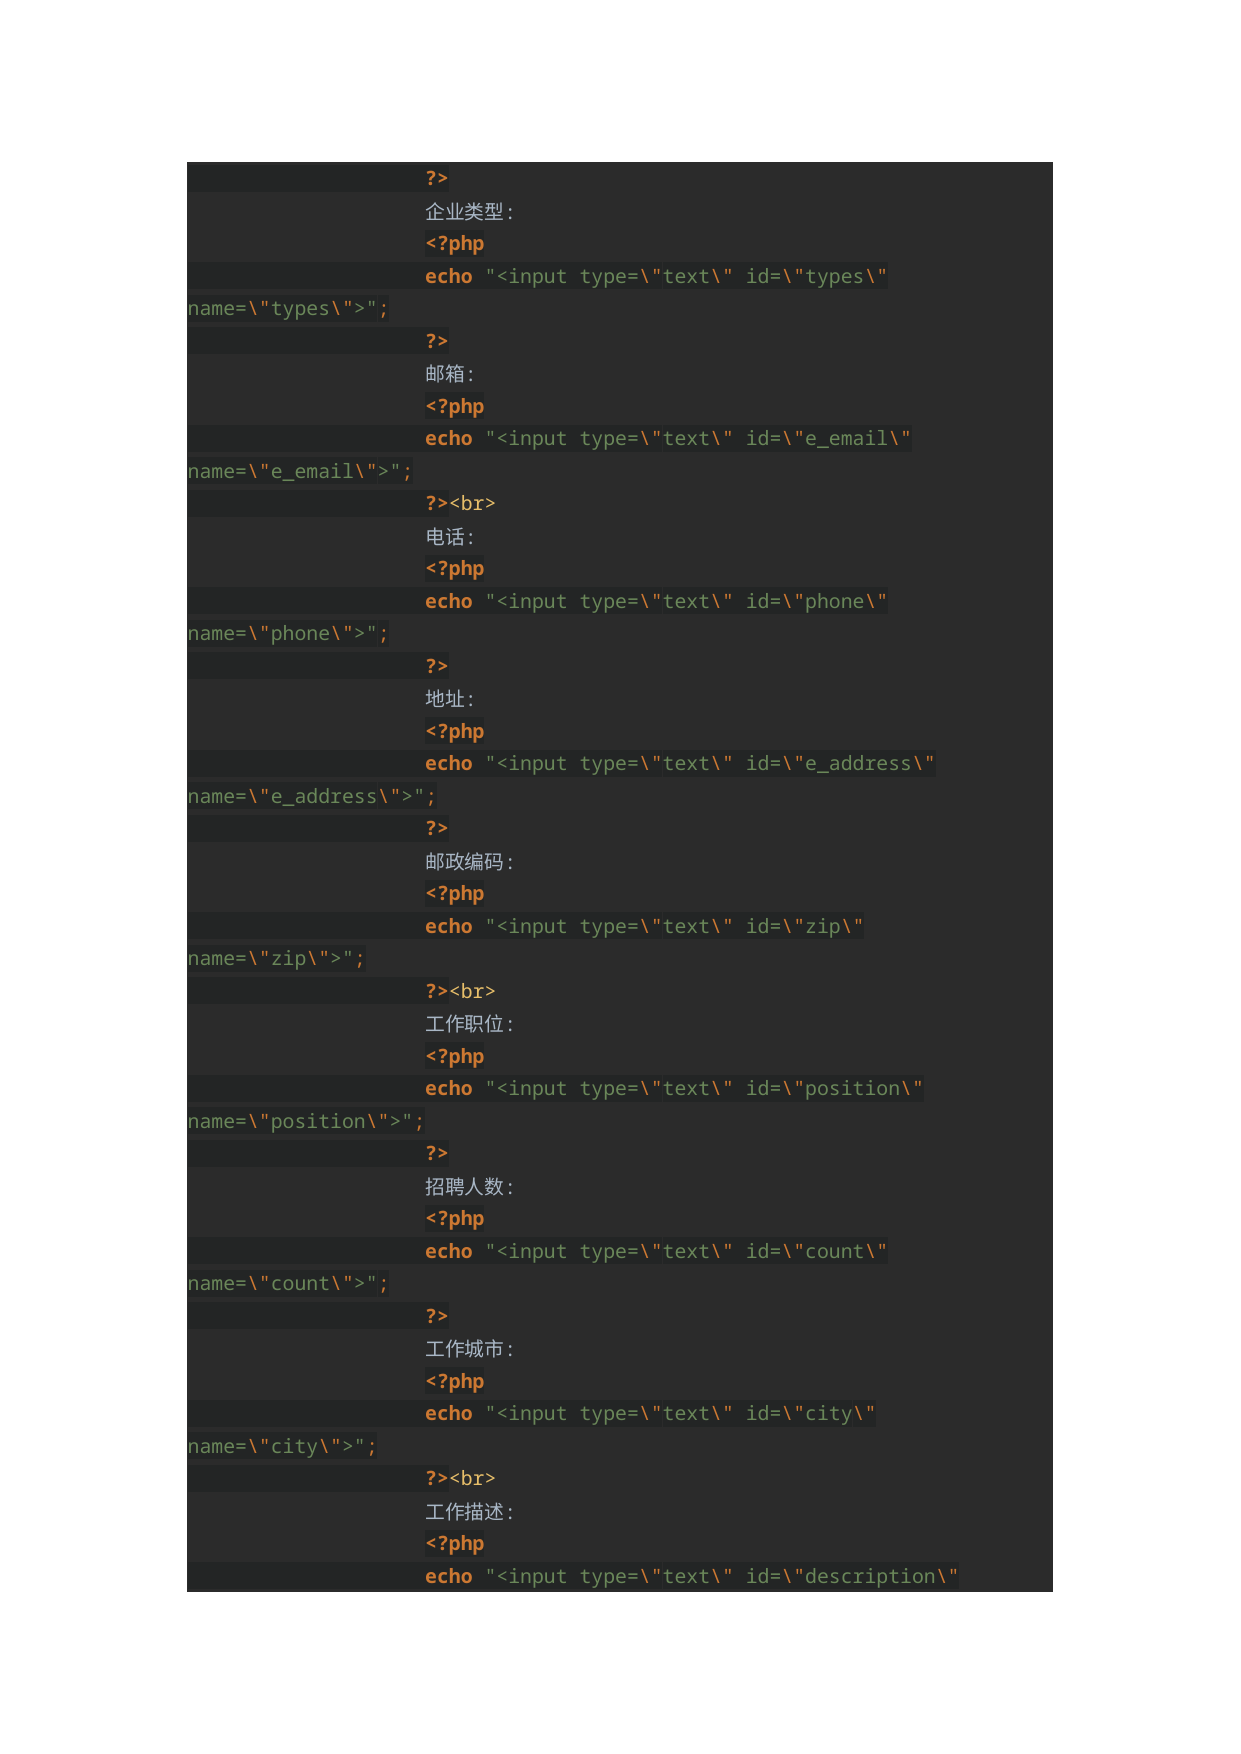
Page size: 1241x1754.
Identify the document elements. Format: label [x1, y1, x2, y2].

text [187, 162, 1053, 1592]
